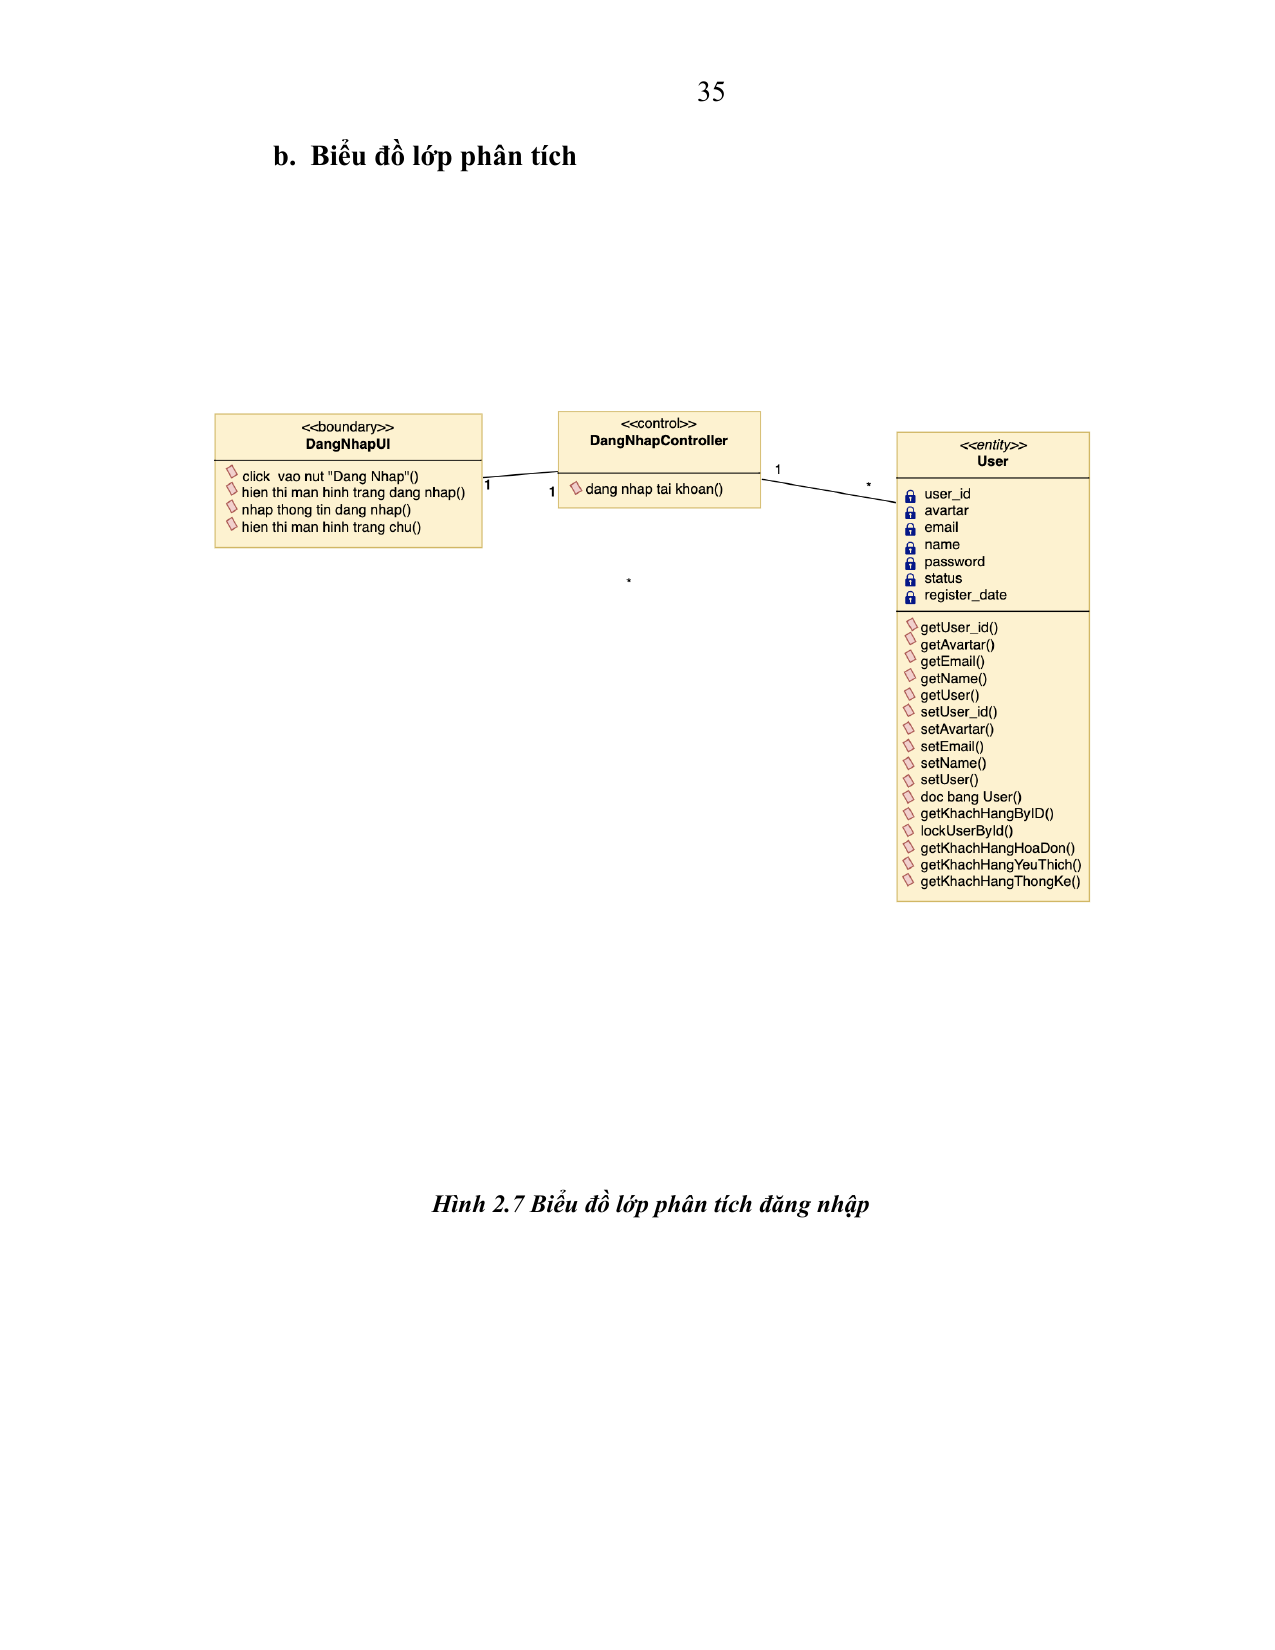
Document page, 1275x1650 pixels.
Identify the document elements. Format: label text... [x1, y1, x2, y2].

text Hình 2.7 Biểu đồ lớp phân tích đăng nhập [416, 1191, 1157, 1218]
picture [206, 200, 1147, 1170]
list Biểu đồ lớp phân tích [273, 139, 1157, 172]
